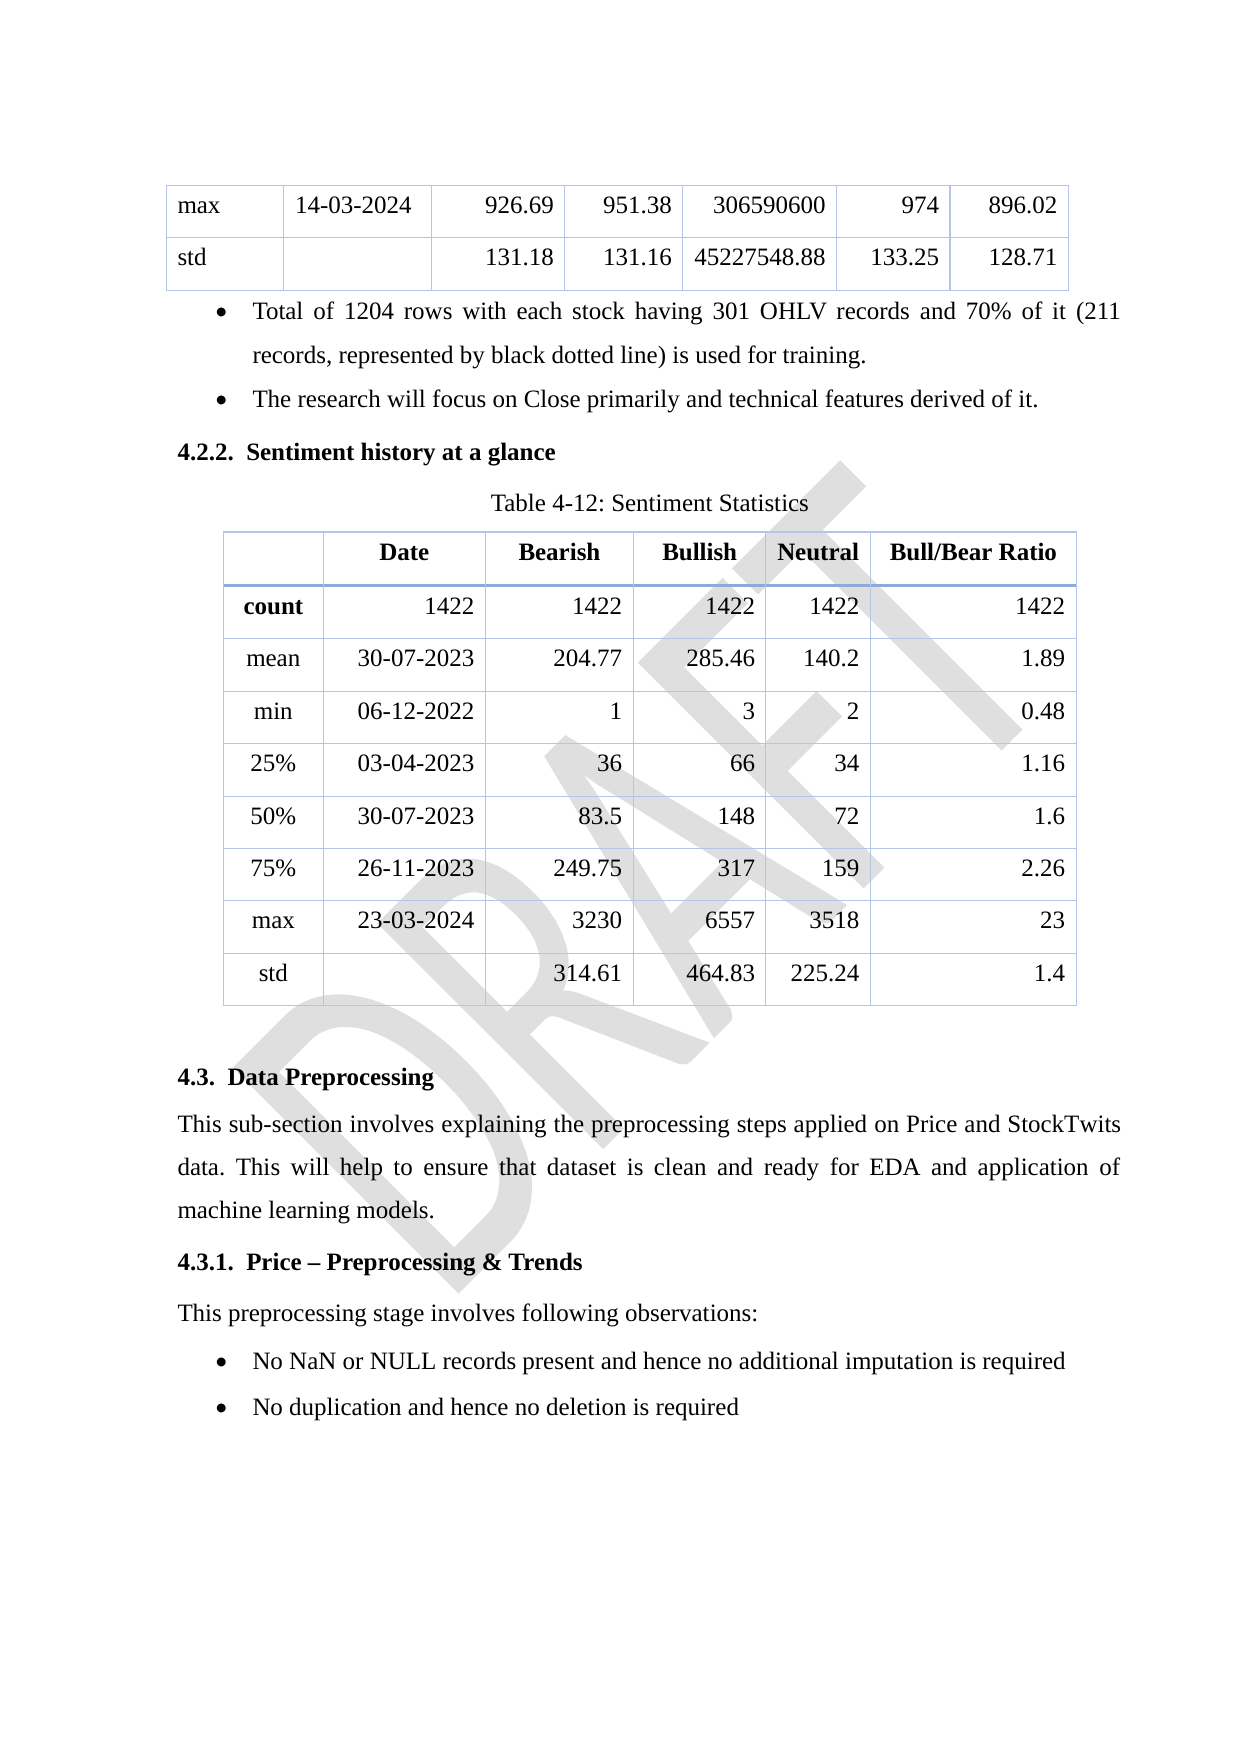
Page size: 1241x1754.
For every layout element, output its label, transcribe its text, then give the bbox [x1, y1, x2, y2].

table_cell 0.48 [871, 692, 1076, 743]
table_cell 72 [766, 797, 870, 848]
table_cell 23 [871, 901, 1076, 953]
table_cell min [224, 692, 323, 743]
table_header [224, 533, 323, 584]
table_cell 2.26 [871, 849, 1076, 900]
table_cell 1422 [766, 587, 870, 638]
subtitle Price – Preprocessing & Trends [177, 1247, 1122, 1276]
table_cell 951.38 [565, 186, 682, 237]
table_cell [324, 954, 485, 1005]
table_cell 36 [486, 744, 633, 796]
table_cell 50% [224, 797, 323, 848]
table_cell 306590600 [683, 186, 836, 237]
table_header Bearish [486, 533, 633, 584]
table_cell 131.18 [432, 238, 564, 289]
table_header Neutral [766, 533, 870, 584]
table_cell 75% [224, 849, 323, 900]
table_cell 3 [634, 692, 765, 743]
table_cell mean [224, 639, 323, 691]
table_cell 317 [634, 849, 765, 900]
table_cell 1 [486, 692, 633, 743]
table_cell 45227548.88 [683, 238, 836, 289]
table_cell 159 [766, 849, 870, 900]
table_cell 1.89 [871, 639, 1076, 691]
table_cell 1.6 [871, 797, 1076, 848]
table_cell 1.4 [871, 954, 1076, 1005]
table_header Date [324, 533, 485, 584]
table_cell 314.61 [486, 954, 633, 1005]
table_cell std [167, 238, 283, 289]
table_cell 249.75 [486, 849, 633, 900]
table_cell 66 [634, 744, 765, 796]
table_cell 30-07-2023 [324, 797, 485, 848]
table_cell 06-12-2022 [324, 692, 485, 743]
table_cell 128.71 [951, 238, 1068, 289]
table_cell 285.46 [634, 639, 765, 691]
table_cell 3518 [766, 901, 870, 953]
table_header Bullish [634, 533, 765, 584]
table_cell 926.69 [432, 186, 564, 237]
table_cell 25% [224, 744, 323, 796]
table_cell 1422 [871, 587, 1076, 638]
table_cell 131.16 [565, 238, 682, 289]
table_cell 1422 [324, 587, 485, 638]
table_cell 148 [634, 797, 765, 848]
table_cell 1.16 [871, 744, 1076, 796]
table_cell 14-03-2024 [284, 186, 431, 237]
table_cell 2 [766, 692, 870, 743]
table_cell std [224, 954, 323, 1005]
list This sub-section involves explaining the preprocessing steps applied on Price and StockTwits data. This will help to ensure that dataset is clean and ready for EDA and application of machine learning models. [177, 1109, 1122, 1224]
table_cell 1422 [486, 587, 633, 638]
list No NaN or NULL records present and hence no additional imputation is required [215, 1346, 1122, 1376]
table_cell 03-04-2023 [324, 744, 485, 796]
subtitle Sentiment history at a glance [177, 437, 1122, 466]
table_cell 204.77 [486, 639, 633, 691]
table_cell 225.24 [766, 954, 870, 1005]
list The research will focus on Close primarily and technical features derived of it. [215, 383, 1122, 413]
table_cell 133.25 [837, 238, 949, 289]
list Total of 1204 rows with each stock having 301 OHLV records and 70% of it (211 records, represented by black dotted line) is used for training. [215, 295, 1122, 368]
table_cell 1422 [634, 587, 765, 638]
table_cell max [224, 901, 323, 953]
table_cell 3230 [486, 901, 633, 953]
table_cell 140.2 [766, 639, 870, 691]
text This preprocessing stage involves following observations: [177, 1298, 1122, 1327]
table_cell 26-11-2023 [324, 849, 485, 900]
table_cell max [167, 186, 283, 237]
table_cell 83.5 [486, 797, 633, 848]
table_cell 896.02 [951, 186, 1068, 237]
table_cell 30-07-2023 [324, 639, 485, 691]
list No duplication and hence no deletion is required [215, 1391, 1122, 1422]
table_cell 23-03-2024 [324, 901, 485, 953]
table_header Bull/Bear Ratio [871, 533, 1076, 584]
table_cell 34 [766, 744, 870, 796]
table_cell count [224, 587, 323, 638]
table_cell [284, 238, 431, 289]
table_cell 464.83 [634, 954, 765, 1005]
subtitle Data Preprocessing [177, 1062, 1122, 1091]
table_cell 6557 [634, 901, 765, 953]
table_cell 974 [837, 186, 949, 237]
